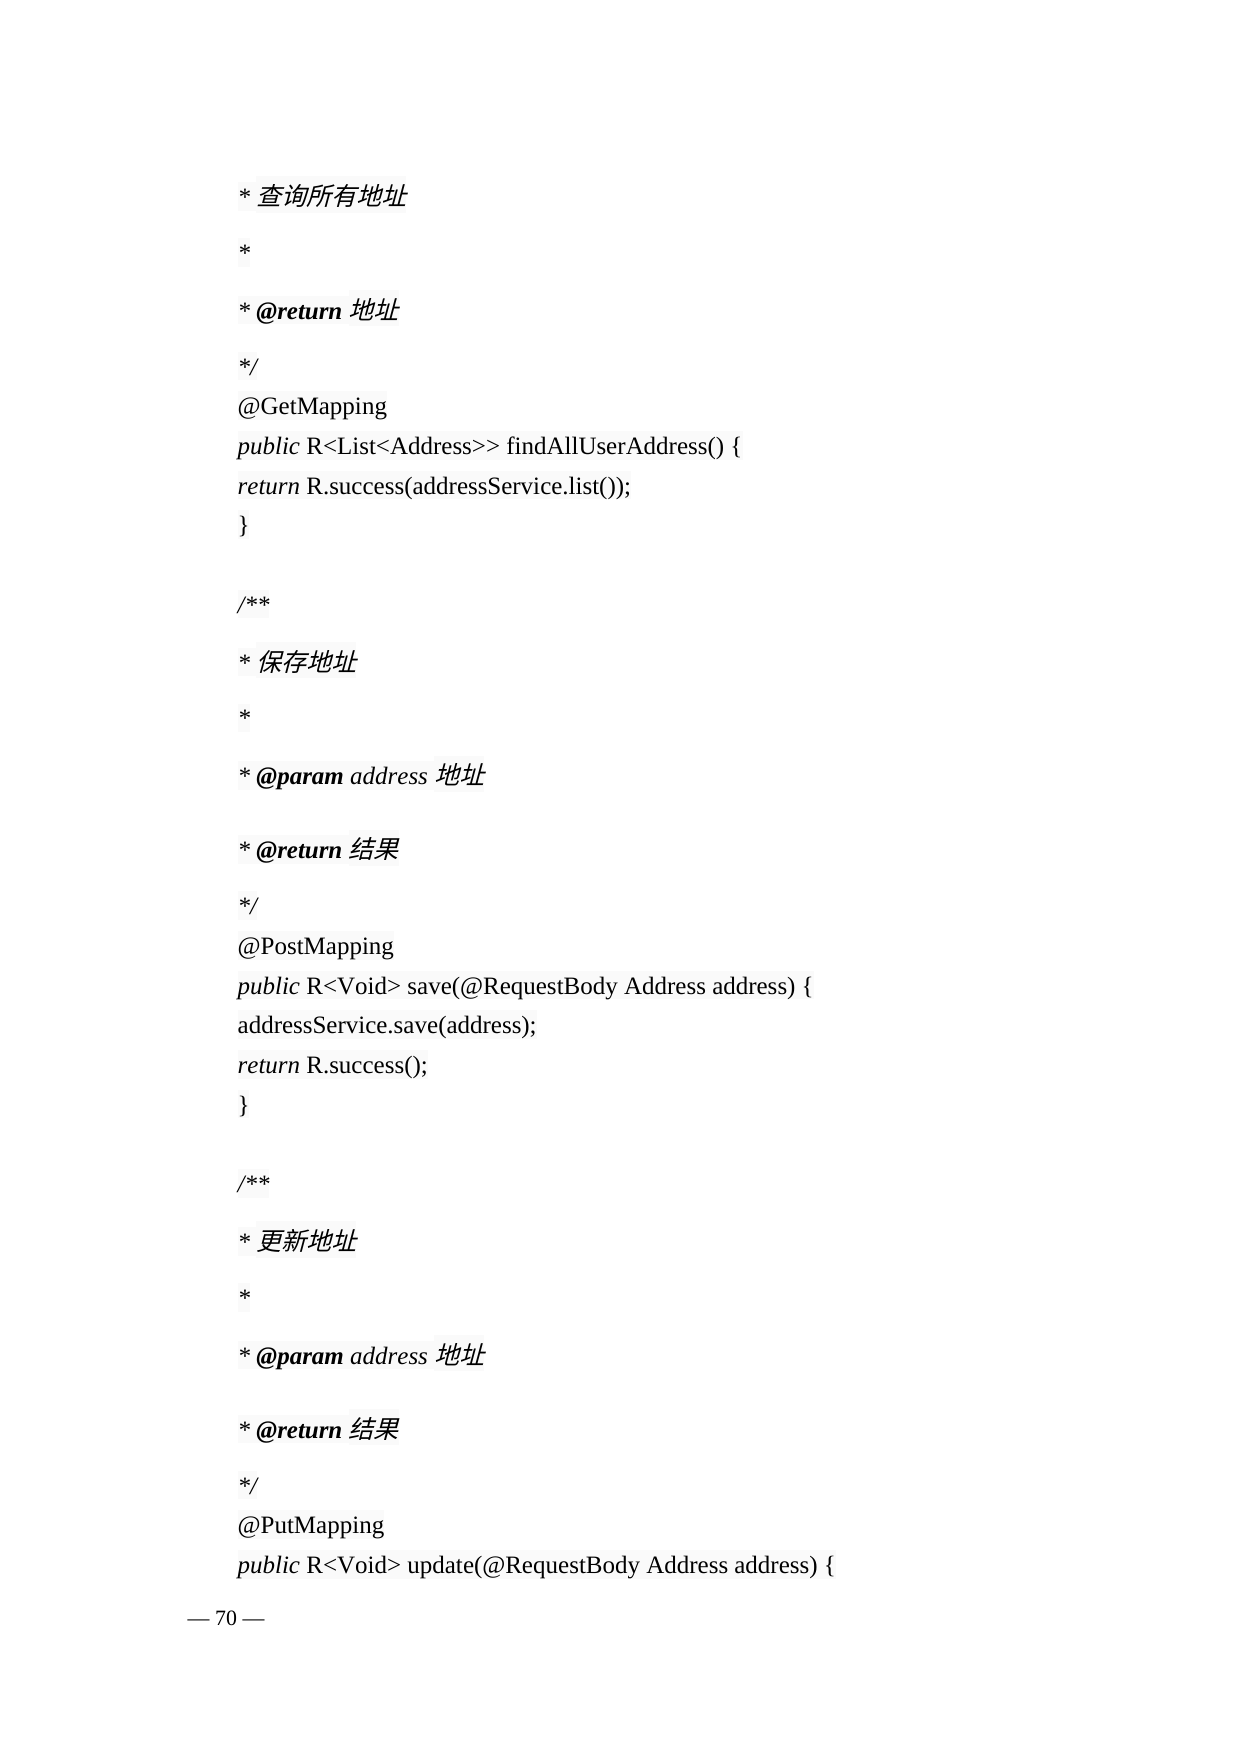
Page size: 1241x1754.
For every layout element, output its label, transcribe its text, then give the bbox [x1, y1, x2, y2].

text /** [187, 1167, 1053, 1200]
text * [187, 702, 1053, 734]
text @PostMapping [187, 929, 1053, 962]
text return R.success(addressService.list()); [187, 469, 1053, 501]
text * @return 地址 [187, 276, 1053, 341]
text * 查询所有地址 [187, 162, 1053, 227]
text return R.success(); [187, 1048, 1053, 1081]
text } [187, 508, 1053, 541]
text addressService.save(address); [187, 1008, 1053, 1041]
text public R<Void> save(@RequestBody Address address) { [187, 969, 1053, 1001]
text */ [187, 1469, 1053, 1501]
text * 更新地址 [187, 1207, 1053, 1272]
text * [187, 1281, 1053, 1313]
text @PutMapping [187, 1508, 1053, 1541]
text * @return 结果 [187, 1395, 1053, 1460]
text */ [187, 889, 1053, 922]
text * @param address 地址 [187, 741, 1053, 806]
text * @param address 地址 [187, 1321, 1053, 1386]
text public R<List<Address>> findAllUserAddress() { [187, 429, 1053, 462]
text */ [187, 350, 1053, 382]
text * @return 结果 [187, 815, 1053, 880]
text @GetMapping [187, 389, 1053, 422]
text * 保存地址 [187, 628, 1053, 693]
text * [187, 236, 1053, 268]
text /** [187, 588, 1053, 620]
text } [187, 1088, 1053, 1120]
text public R<Void> update(@RequestBody Address address) { [187, 1548, 1053, 1581]
